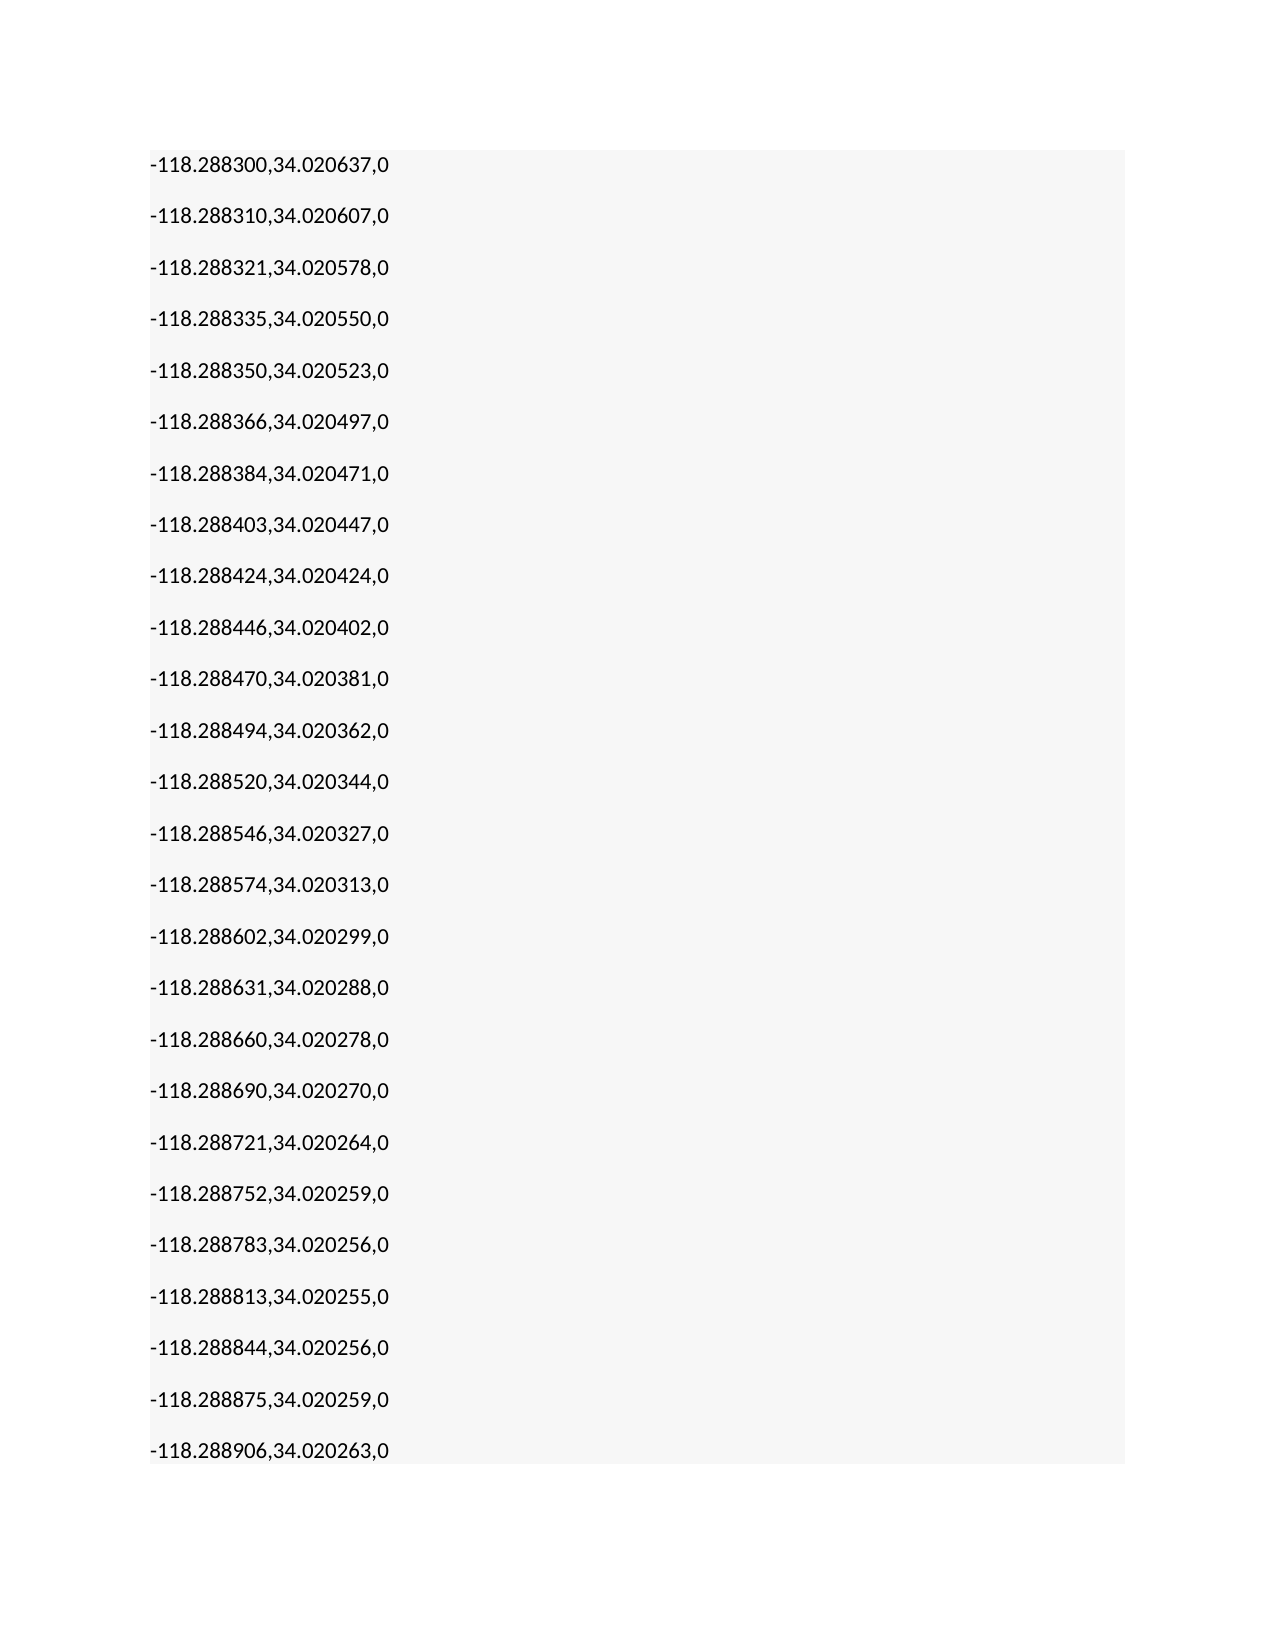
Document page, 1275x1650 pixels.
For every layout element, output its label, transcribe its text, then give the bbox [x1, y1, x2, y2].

subtitle -118.288310,34.020607,0 [150, 201, 1125, 229]
subtitle -118.288631,34.020288,0 [150, 973, 1125, 1001]
subtitle -118.288660,34.020278,0 [150, 1025, 1125, 1053]
subtitle -118.288690,34.020270,0 [150, 1076, 1125, 1104]
subtitle -118.288546,34.020327,0 [150, 819, 1125, 847]
subtitle -118.288366,34.020497,0 [150, 407, 1125, 435]
subtitle -118.288350,34.020523,0 [150, 356, 1125, 384]
subtitle -118.288335,34.020550,0 [150, 304, 1125, 332]
subtitle -118.288300,34.020637,0 [150, 150, 1125, 178]
subtitle -118.288875,34.020259,0 [150, 1385, 1125, 1413]
subtitle -118.288321,34.020578,0 [150, 253, 1125, 281]
subtitle -118.288520,34.020344,0 [150, 767, 1125, 796]
subtitle -118.288602,34.020299,0 [150, 922, 1125, 950]
subtitle -118.288783,34.020256,0 [150, 1231, 1125, 1259]
subtitle -118.288844,34.020256,0 [150, 1333, 1125, 1362]
subtitle -118.288384,34.020471,0 [150, 459, 1125, 487]
subtitle -118.288721,34.020264,0 [150, 1128, 1125, 1156]
subtitle -118.288574,34.020313,0 [150, 870, 1125, 898]
subtitle -118.288424,34.020424,0 [150, 562, 1125, 590]
subtitle -118.288906,34.020263,0 [150, 1436, 1125, 1464]
subtitle -118.288494,34.020362,0 [150, 716, 1125, 744]
subtitle -118.288403,34.020447,0 [150, 510, 1125, 538]
subtitle -118.288752,34.020259,0 [150, 1179, 1125, 1207]
subtitle -118.288470,34.020381,0 [150, 664, 1125, 693]
subtitle -118.288813,34.020255,0 [150, 1282, 1125, 1310]
subtitle -118.288446,34.020402,0 [150, 613, 1125, 641]
